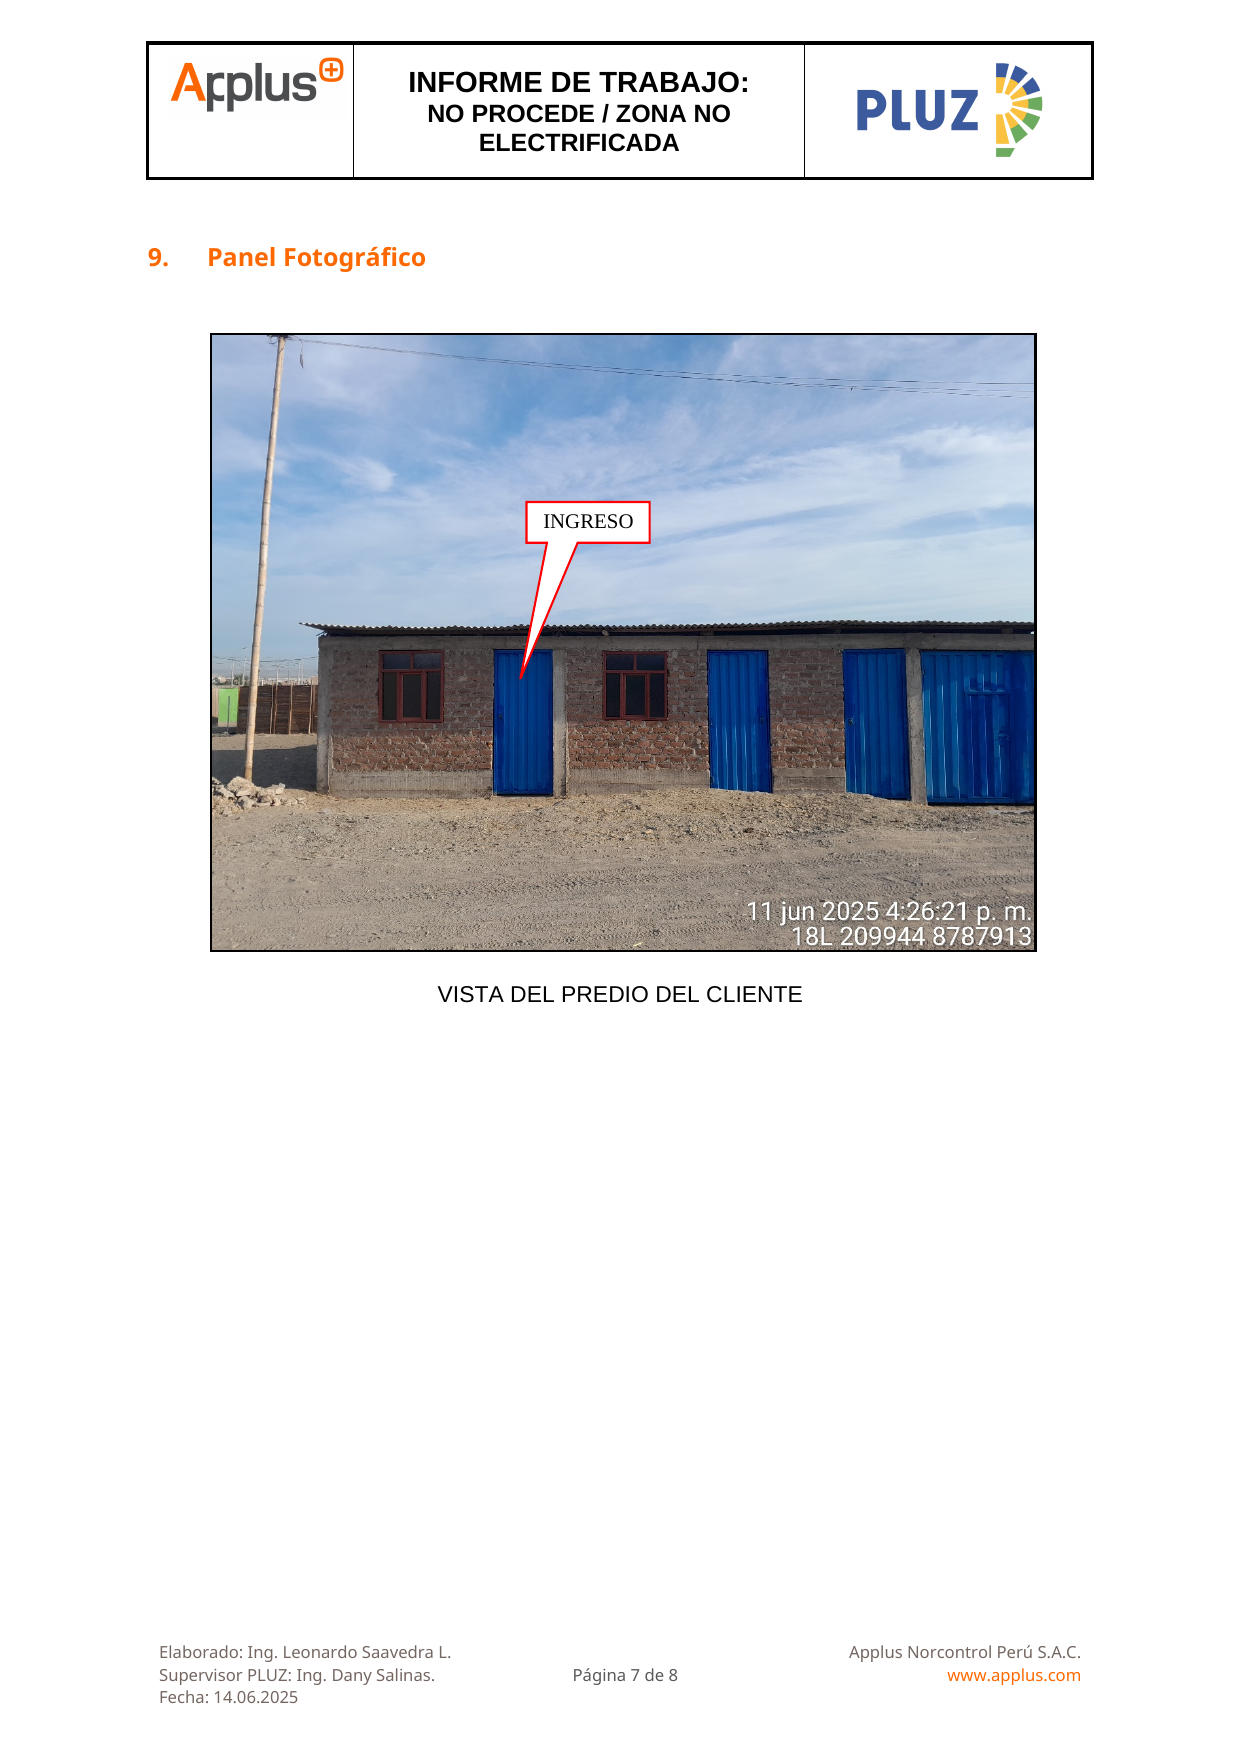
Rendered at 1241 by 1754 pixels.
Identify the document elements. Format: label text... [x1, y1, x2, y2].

picture [847, 50, 1050, 165]
picture [212, 335, 1034, 950]
picture [165, 55, 348, 120]
text VISTA DEL PREDIO DEL CLIENTE [148, 981, 1092, 1008]
subtitle Panel Fotográfico [148, 239, 1092, 273]
